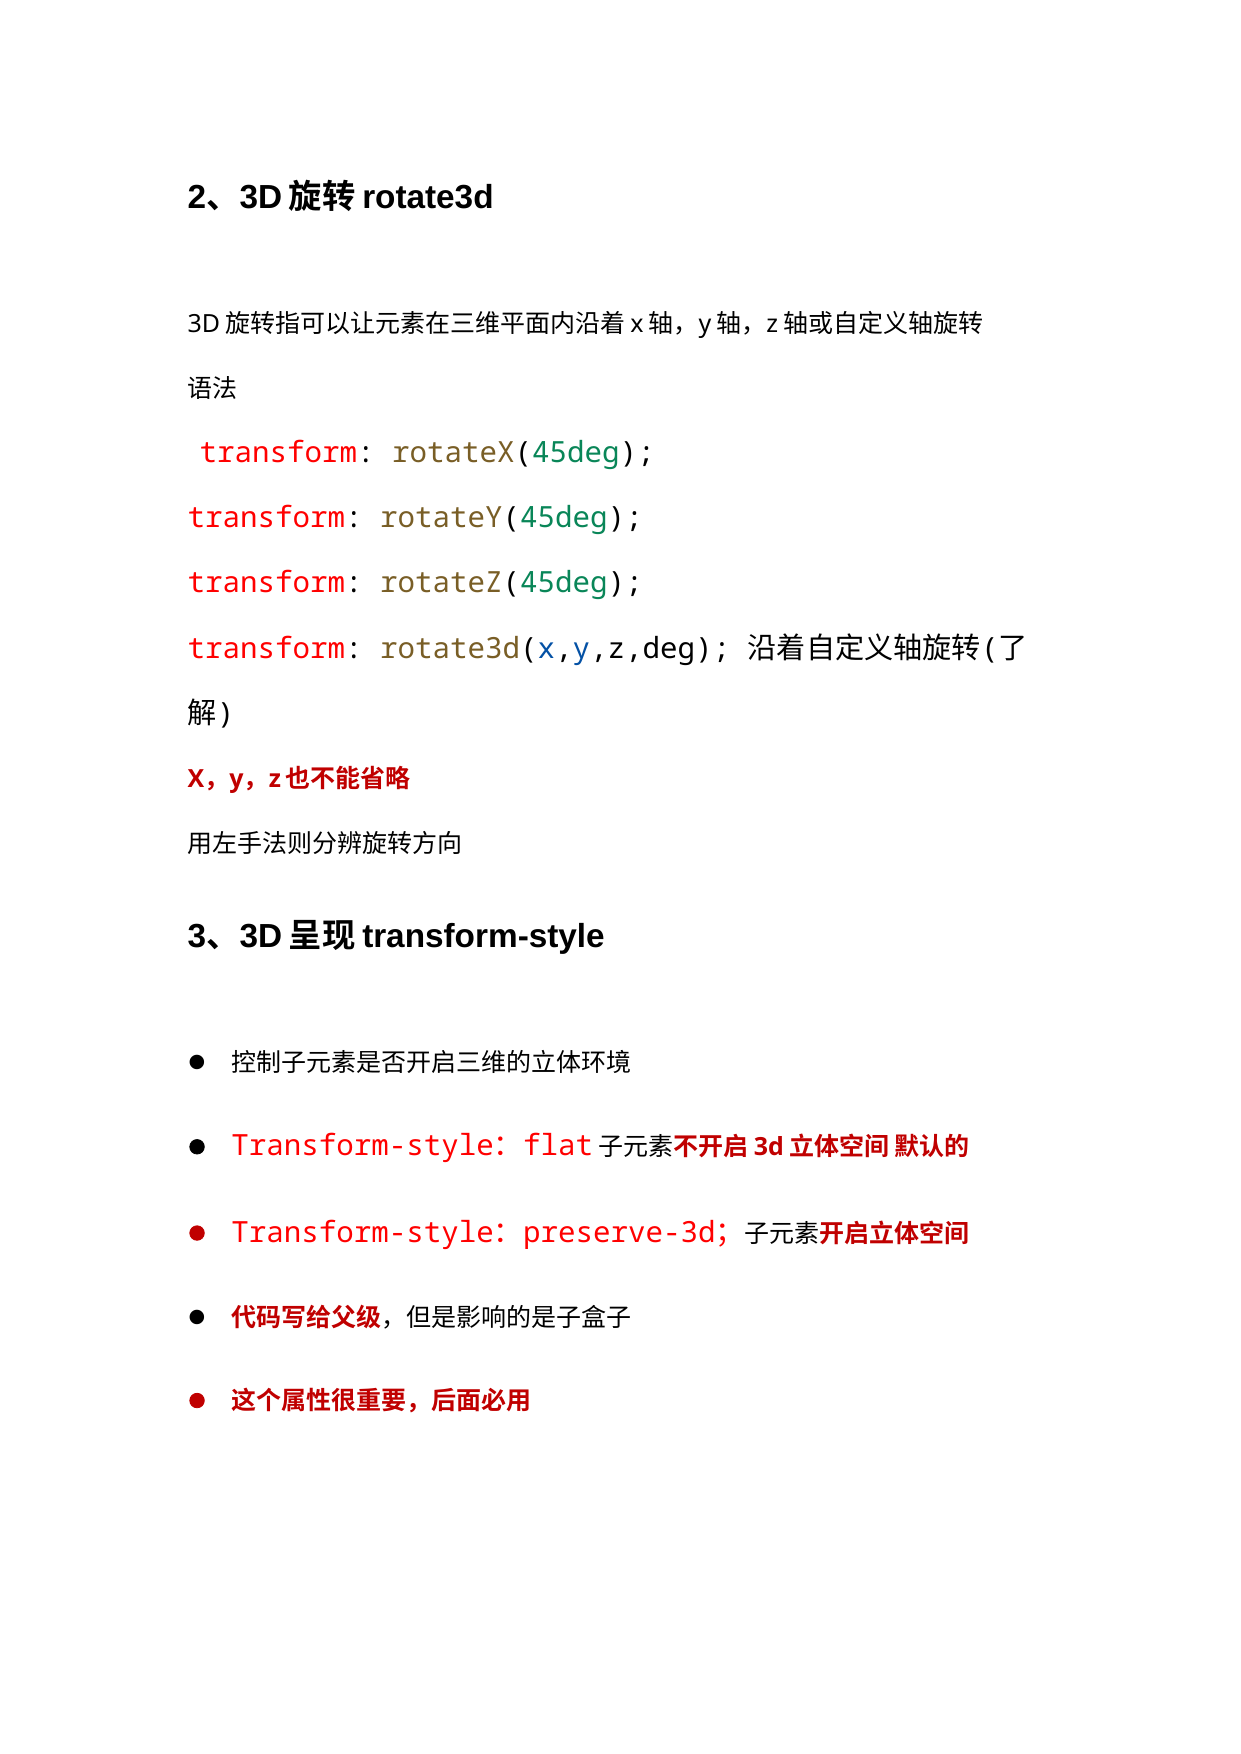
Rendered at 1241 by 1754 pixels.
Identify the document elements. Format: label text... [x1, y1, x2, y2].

text transform: rotateY(45deg); [187, 484, 1053, 549]
subtitle 2、3D旋转rotate3d [187, 162, 1053, 227]
text transform: rotateX(45deg); [187, 419, 1053, 484]
list 代码写给父级，但是影响的是子盒子 [187, 1283, 1053, 1348]
list Transform-style：preserve-3d；子元素开启立体空间 [187, 1197, 1053, 1262]
list 控制子元素是否开启三维的立体环境 [187, 1028, 1053, 1093]
list Transform-style：flat子元素不开启3d立体空间 默认的 [187, 1111, 1053, 1176]
text 语法 [187, 354, 1053, 419]
text transform: rotate3d(x,y,z,deg); 沿着自定义轴旋转(了解) [187, 614, 1053, 744]
subtitle 3、3D呈现transform-style [187, 901, 1053, 966]
text 3D旋转指可以让元素在三维平面内沿着x轴，y轴，z轴或自定义轴旋转 [187, 289, 1053, 354]
text 用左手法则分辨旋转方向 [187, 809, 1053, 874]
list 这个属性很重要，后面必用 [187, 1366, 1053, 1431]
text X，y，z也不能省略 [187, 744, 1053, 809]
text transform: rotateZ(45deg); [187, 549, 1053, 614]
